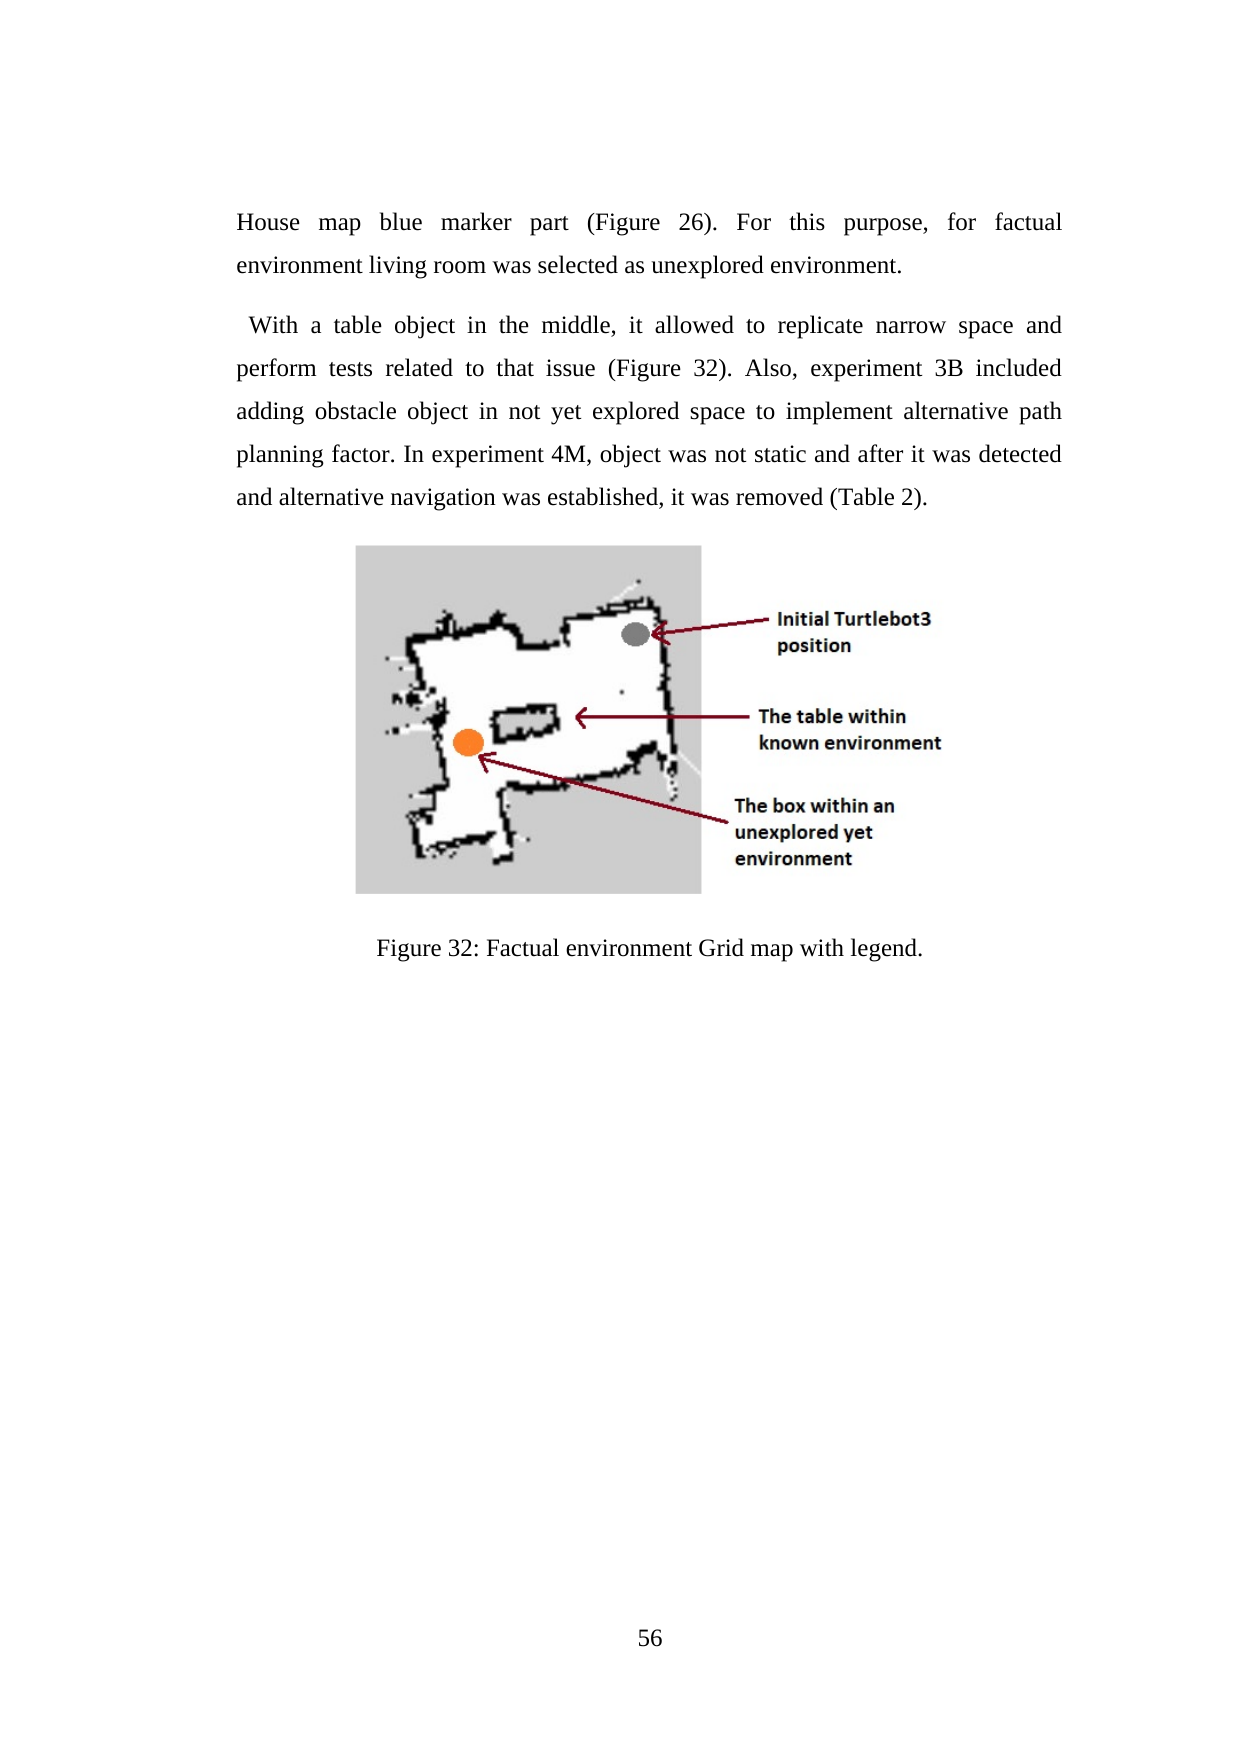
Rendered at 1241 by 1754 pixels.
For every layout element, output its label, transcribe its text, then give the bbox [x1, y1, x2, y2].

text With a table object in the middle, it allowed to replicate narrow space and perform tests related to that issue (Figure 32). Also, experiment 3B included adding obstacle object in not yet explored space to implement alternative path planning factor. In experiment 4M, object was not static and after it was detected and alternative navigation was established, it was removed (Table 2). [236, 310, 1063, 511]
text Figure 32: Factual environment Grid map with legend. [236, 933, 1063, 962]
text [236, 207, 1063, 279]
picture [350, 542, 950, 902]
